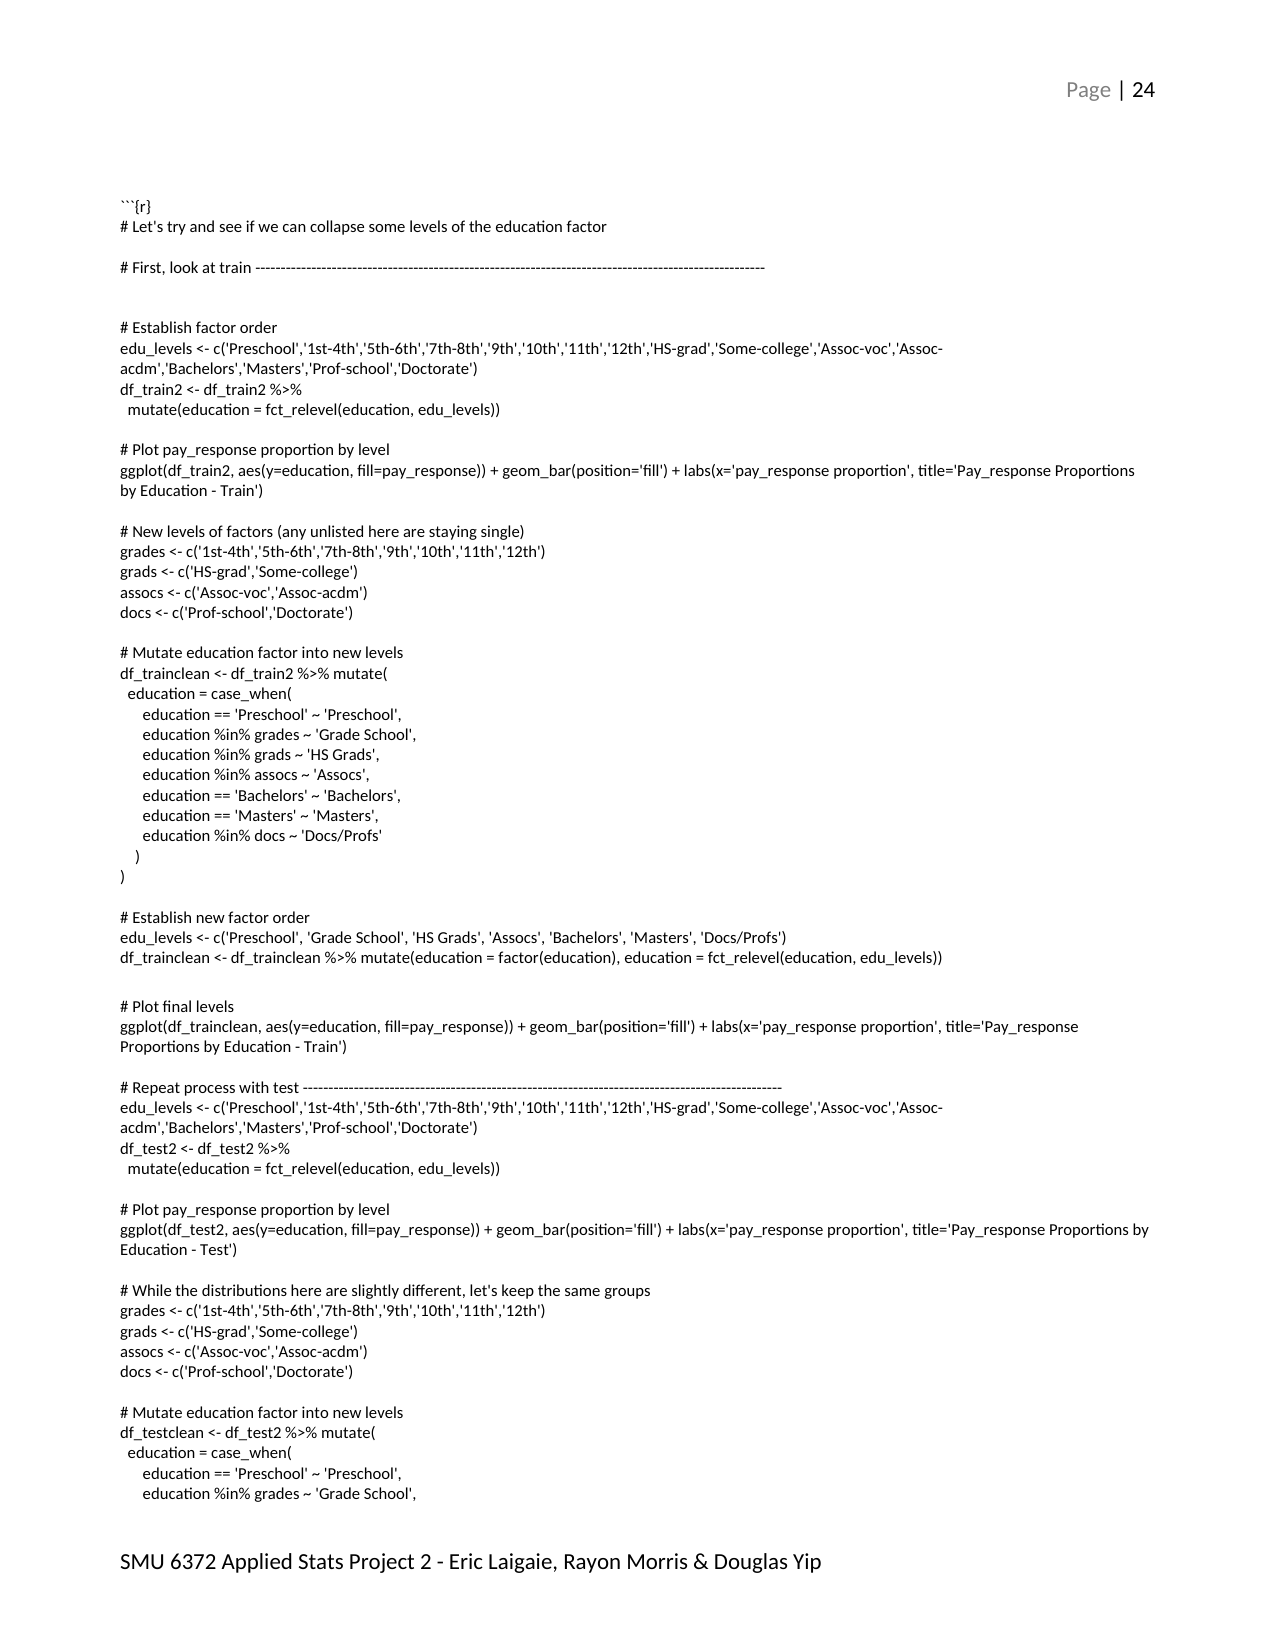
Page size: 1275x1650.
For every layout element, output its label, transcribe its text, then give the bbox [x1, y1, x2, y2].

text ```{r} [120, 196, 1155, 216]
text # Establish factor order [120, 318, 1155, 338]
text # Mutate education factor into new levels [120, 1402, 1155, 1422]
text mutate(education = fct_relevel(education, edu_levels)) [120, 1158, 1155, 1179]
text education == 'Preschool' ~ 'Preschool', [120, 704, 1155, 724]
text df_train2 <- df_train2 %>% [120, 379, 1155, 399]
text mutate(education = fct_relevel(education, edu_levels)) [120, 399, 1155, 419]
text education %in% docs ~ 'Docs/Profs' [120, 826, 1155, 846]
text df_trainclean <- df_trainclean %>% mutate(education = factor(education), education = fct_relevel(education, edu_levels)) [120, 947, 1155, 968]
text ggplot(df_train2, aes(y=education, fill=pay_response)) + geom_bar(position='fill') + labs(x='pay_response proportion', title='Pay_response Proportions by Education - Train') [120, 460, 1155, 501]
text grads <- c('HS-grad','Some-college') [120, 1321, 1155, 1341]
text # First, look at train ---------------------------------------------------------------------------------------------------- [120, 257, 1155, 277]
text ) [120, 866, 1155, 887]
text education == 'Masters' ~ 'Masters', [120, 805, 1155, 826]
text # Mutate education factor into new levels [120, 643, 1155, 663]
text education %in% grads ~ 'HS Grads', [120, 744, 1155, 765]
text education == 'Preschool' ~ 'Preschool', [120, 1463, 1155, 1483]
text df_trainclean <- df_train2 %>% mutate( [120, 663, 1155, 683]
text education %in% grades ~ 'Grade School', [120, 724, 1155, 744]
text # While the distributions here are slightly different, let's keep the same groups [120, 1280, 1155, 1301]
text grades <- c('1st-4th','5th-6th','7th-8th','9th','10th','11th','12th') [120, 1301, 1155, 1321]
text ) [120, 846, 1155, 866]
text # Let's try and see if we can collapse some levels of the education factor [120, 216, 1155, 237]
text docs <- c('Prof-school','Doctorate') [120, 1361, 1155, 1382]
text grads <- c('HS-grad','Some-college') [120, 562, 1155, 582]
text docs <- c('Prof-school','Doctorate') [120, 602, 1155, 622]
text # New levels of factors (any unlisted here are staying single) [120, 521, 1155, 541]
text education == 'Bachelors' ~ 'Bachelors', [120, 785, 1155, 805]
text # Plot pay_response proportion by level [120, 440, 1155, 460]
text education = case_when( [120, 683, 1155, 704]
text edu_levels <- c('Preschool','1st-4th','5th-6th','7th-8th','9th','10th','11th','12th','HS-grad','Some-college','Assoc-voc','Assoc-acdm','Bachelors','Masters','Prof-school','Doctorate') [120, 1097, 1155, 1138]
text # Plot final levels [120, 996, 1155, 1016]
text ggplot(df_test2, aes(y=education, fill=pay_response)) + geom_bar(position='fill') + labs(x='pay_response proportion', title='Pay_response Proportions by Education - Test') [120, 1219, 1155, 1260]
text edu_levels <- c('Preschool','1st-4th','5th-6th','7th-8th','9th','10th','11th','12th','HS-grad','Some-college','Assoc-voc','Assoc-acdm','Bachelors','Masters','Prof-school','Doctorate') [120, 338, 1155, 379]
text education %in% grades ~ 'Grade School', [120, 1483, 1155, 1504]
text edu_levels <- c('Preschool', 'Grade School', 'HS Grads', 'Assocs', 'Bachelors', 'Masters', 'Docs/Profs') [120, 927, 1155, 947]
text df_test2 <- df_test2 %>% [120, 1138, 1155, 1158]
text # Plot pay_response proportion by level [120, 1199, 1155, 1219]
text assocs <- c('Assoc-voc','Assoc-acdm') [120, 582, 1155, 602]
text education = case_when( [120, 1443, 1155, 1463]
text assocs <- c('Assoc-voc','Assoc-acdm') [120, 1341, 1155, 1361]
text education %in% assocs ~ 'Assocs', [120, 765, 1155, 785]
text # Repeat process with test ---------------------------------------------------------------------------------------------- [120, 1077, 1155, 1097]
text grades <- c('1st-4th','5th-6th','7th-8th','9th','10th','11th','12th') [120, 541, 1155, 562]
text df_testclean <- df_test2 %>% mutate( [120, 1422, 1155, 1443]
text # Establish new factor order [120, 907, 1155, 927]
text ggplot(df_trainclean, aes(y=education, fill=pay_response)) + geom_bar(position='fill') + labs(x='pay_response proportion', title='Pay_response Proportions by Education - Train') [120, 1016, 1155, 1057]
